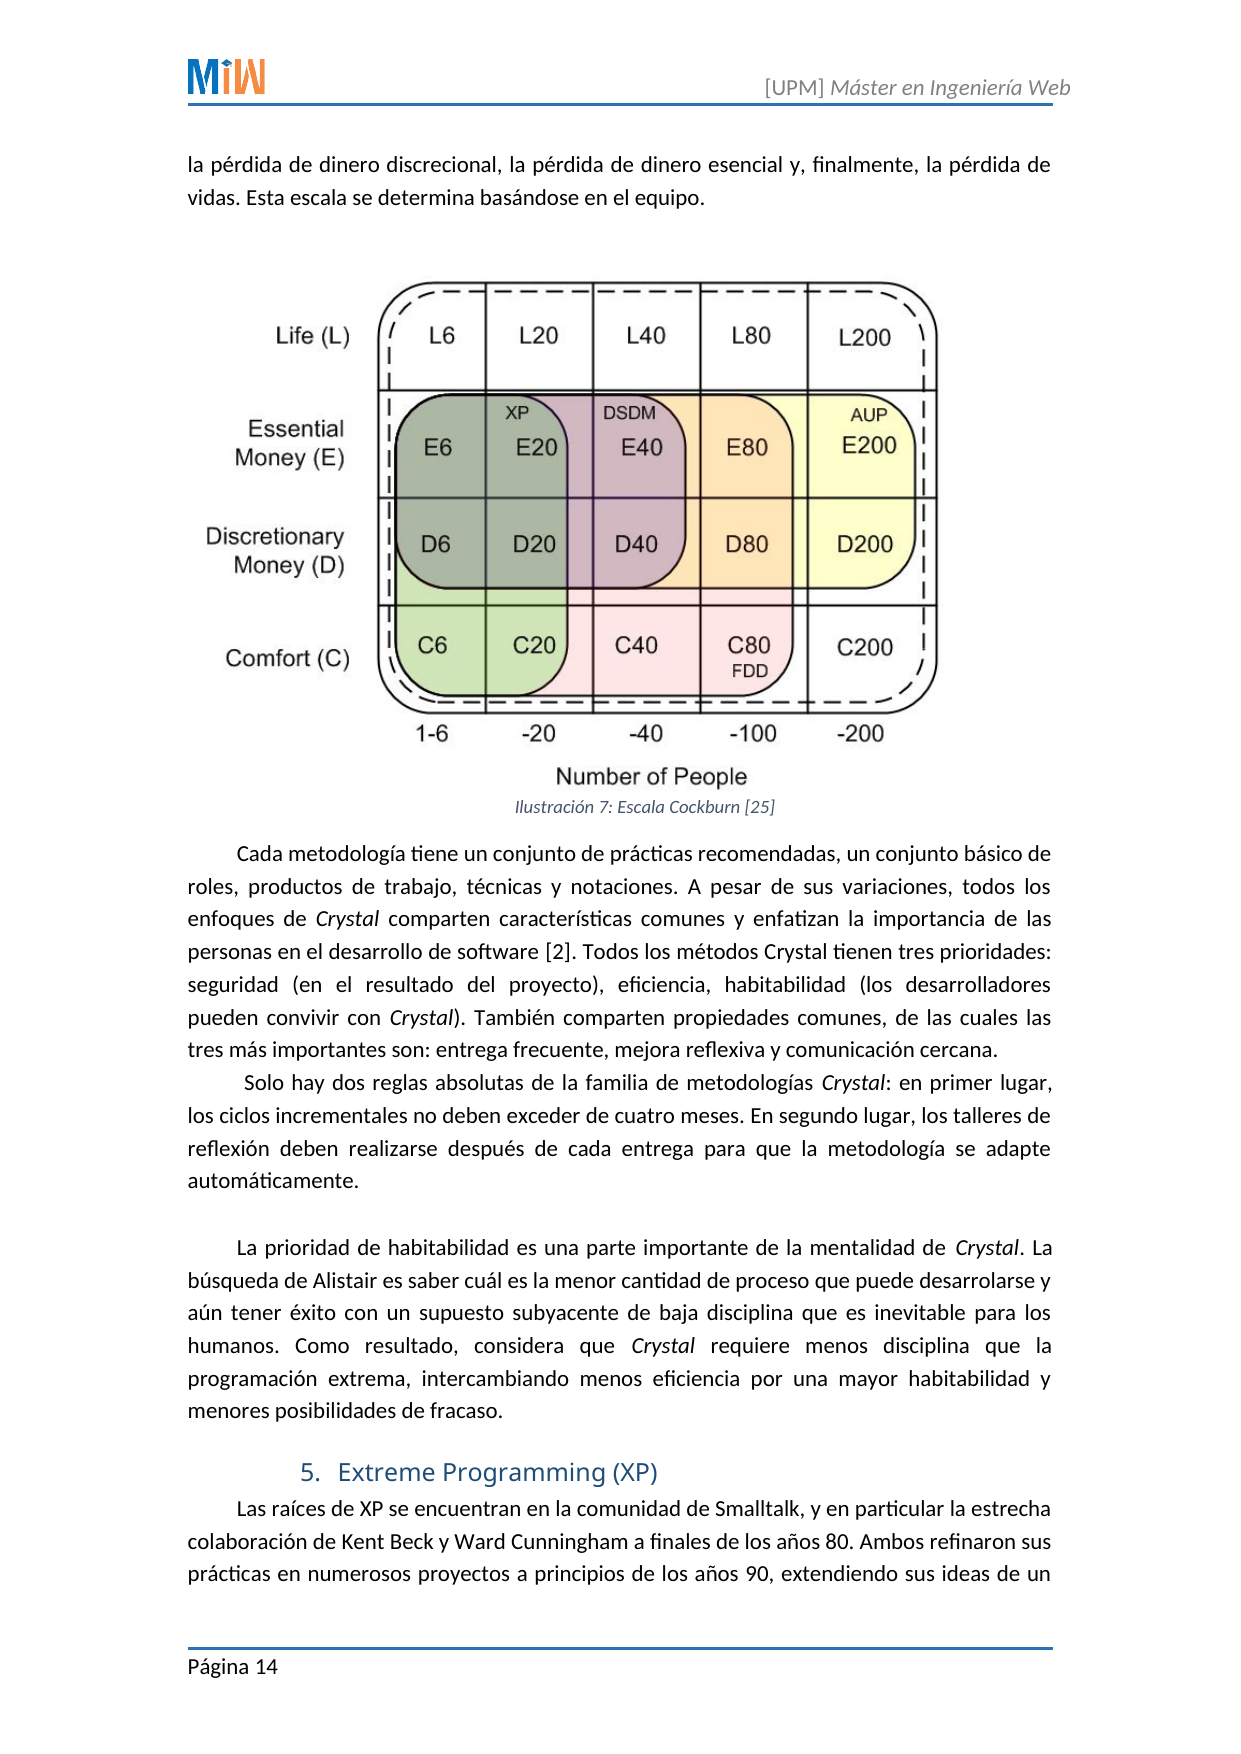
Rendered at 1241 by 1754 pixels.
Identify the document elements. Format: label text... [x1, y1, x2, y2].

picture [188, 249, 1052, 791]
text Cada metodología tiene un conjunto de prácticas recomendadas, un conjunto básico de roles, productos de trabajo, técnicas y notaciones. A pesar de sus variaciones, todos los enfoques de Crystal comparten características comunes y enfatizan la importancia de las personas en el desarrollo de software . Todos los métodos Crystal tienen tres prioridades: seguridad (en el resultado del proyecto), eficiencia, habitabilidad (los desarrolladores pueden convivir con Crystal). También comparten propiedades comunes, de las cuales las tres más importantes son: entrega frecuente, mejora reflexiva y comunicación cercana. [187, 839, 1053, 1063]
text La prioridad de habitabilidad es una parte importante de la mentalidad de Crystal. La búsqueda de Alistair es saber cuál es la menor cantidad de proceso que puede desarrolarse y aún tener éxito con un supuesto subyacente de baja disciplina que es inevitable para los humanos. Como resultado, considera que Crystal requiere menos disciplina que la programación extrema, intercambiando menos eficiencia por una mayor habitabilidad y menores posibilidades de fracaso. [187, 1233, 1053, 1425]
picture [187, 59, 265, 95]
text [187, 150, 1053, 211]
text Solo hay dos reglas absolutas de la familia de metodologías Crystal: en primer lugar, los ciclos incrementales no deben exceder de cuatro meses. En segundo lugar, los talleres de reflexión deben realizarse después de cada entrega para que la metodología se adapte automáticamente. [187, 1068, 1053, 1195]
subtitle Extreme Programming (XP) [300, 1454, 1053, 1488]
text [187, 1494, 1053, 1588]
text Ilustración : Escala Cockburn [187, 795, 1053, 818]
